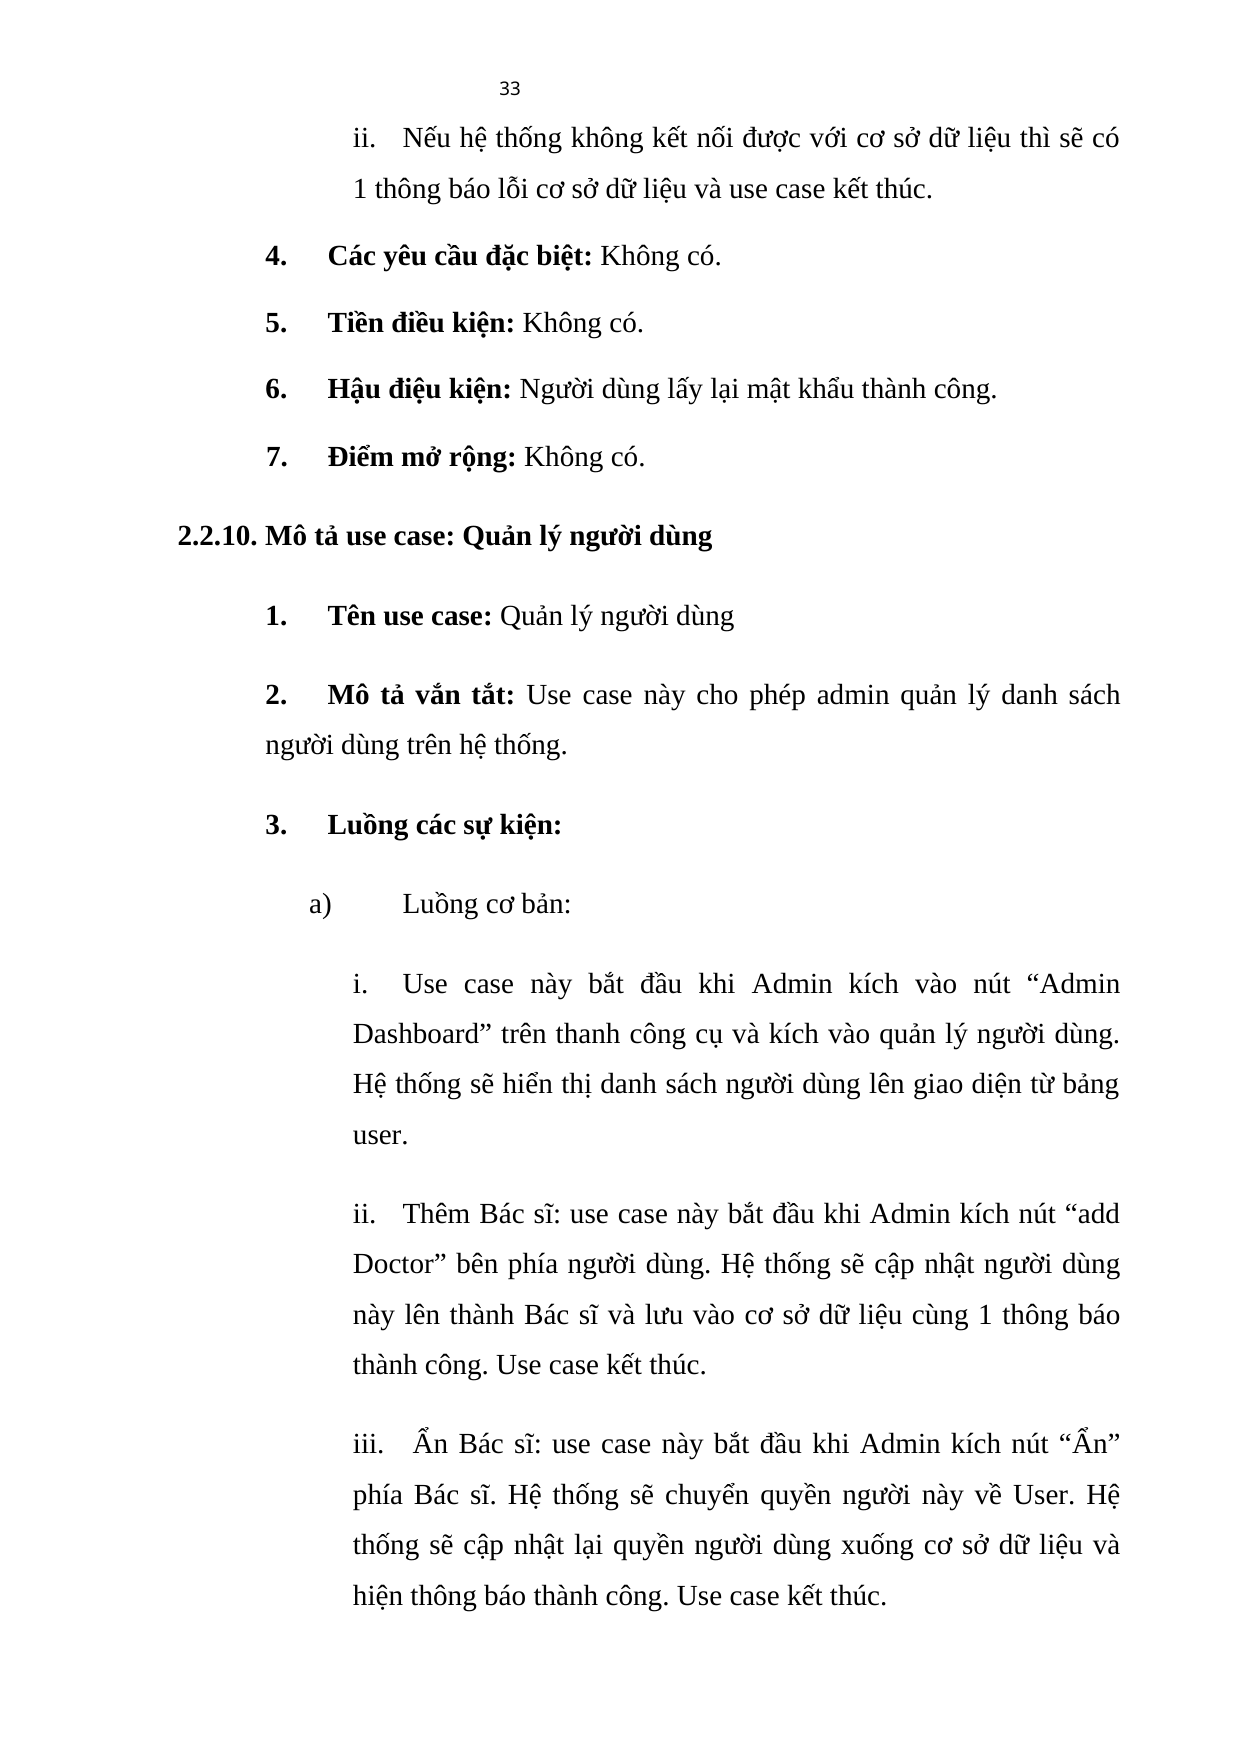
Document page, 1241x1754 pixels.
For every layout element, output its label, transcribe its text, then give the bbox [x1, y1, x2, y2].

list Tên use case: Quản lý người dùng [265, 598, 1121, 631]
list Luồng các sự kiện: [265, 807, 1121, 840]
list Ẩn Bác sĩ: use case này bắt đầu khi Admin kích nút “Ẩn” phía Bác sĩ. Hệ thống sẽ chuyển quyền người này về User. Hệ thống sẽ cập nhật lại quyền người dùng xuống cơ sở dữ liệu và hiện thông báo thành công. Use case kết thúc. [353, 1427, 1121, 1611]
list Nếu hệ thống không kết nối được với cơ sở dữ liệu thì sẽ có 1 thông báo lỗi cơ sở dữ liệu và use case kết thúc. [353, 120, 1121, 204]
list Điểm mở rộng: Không có. [266, 439, 1121, 472]
list Tiền điều kiện: Không có. [265, 305, 1121, 338]
list Luồng cơ bản: [309, 886, 1121, 920]
list Mô tả vắn tắt: Use case này cho phép admin quản lý danh sách người dùng trên hệ thống. [265, 677, 1121, 761]
list Hậu điệu kiện: Người dùng lấy lại mật khẩu thành công. [265, 372, 1121, 405]
subtitle 2.2.10. Mô tả use case: Quản lý người dùng [177, 518, 1121, 552]
list Thêm Bác sĩ: use case này bắt đầu khi Admin kích nút “add Doctor” bên phía người dùng. Hệ thống sẽ cập nhật người dùng này lên thành Bác sĩ và lưu vào cơ sở dữ liệu cùng 1 thông báo thành công. Use case kết thúc. [353, 1196, 1121, 1381]
list Các yêu cầu đặc biệt: Không có. [265, 238, 1121, 271]
list Use case này bắt đầu khi Admin kích vào nút “Admin Dashboard” trên thanh công cụ và kích vào quản lý người dùng. Hệ thống sẽ hiển thị danh sách người dùng lên giao diện từ bảng user. [353, 966, 1121, 1150]
